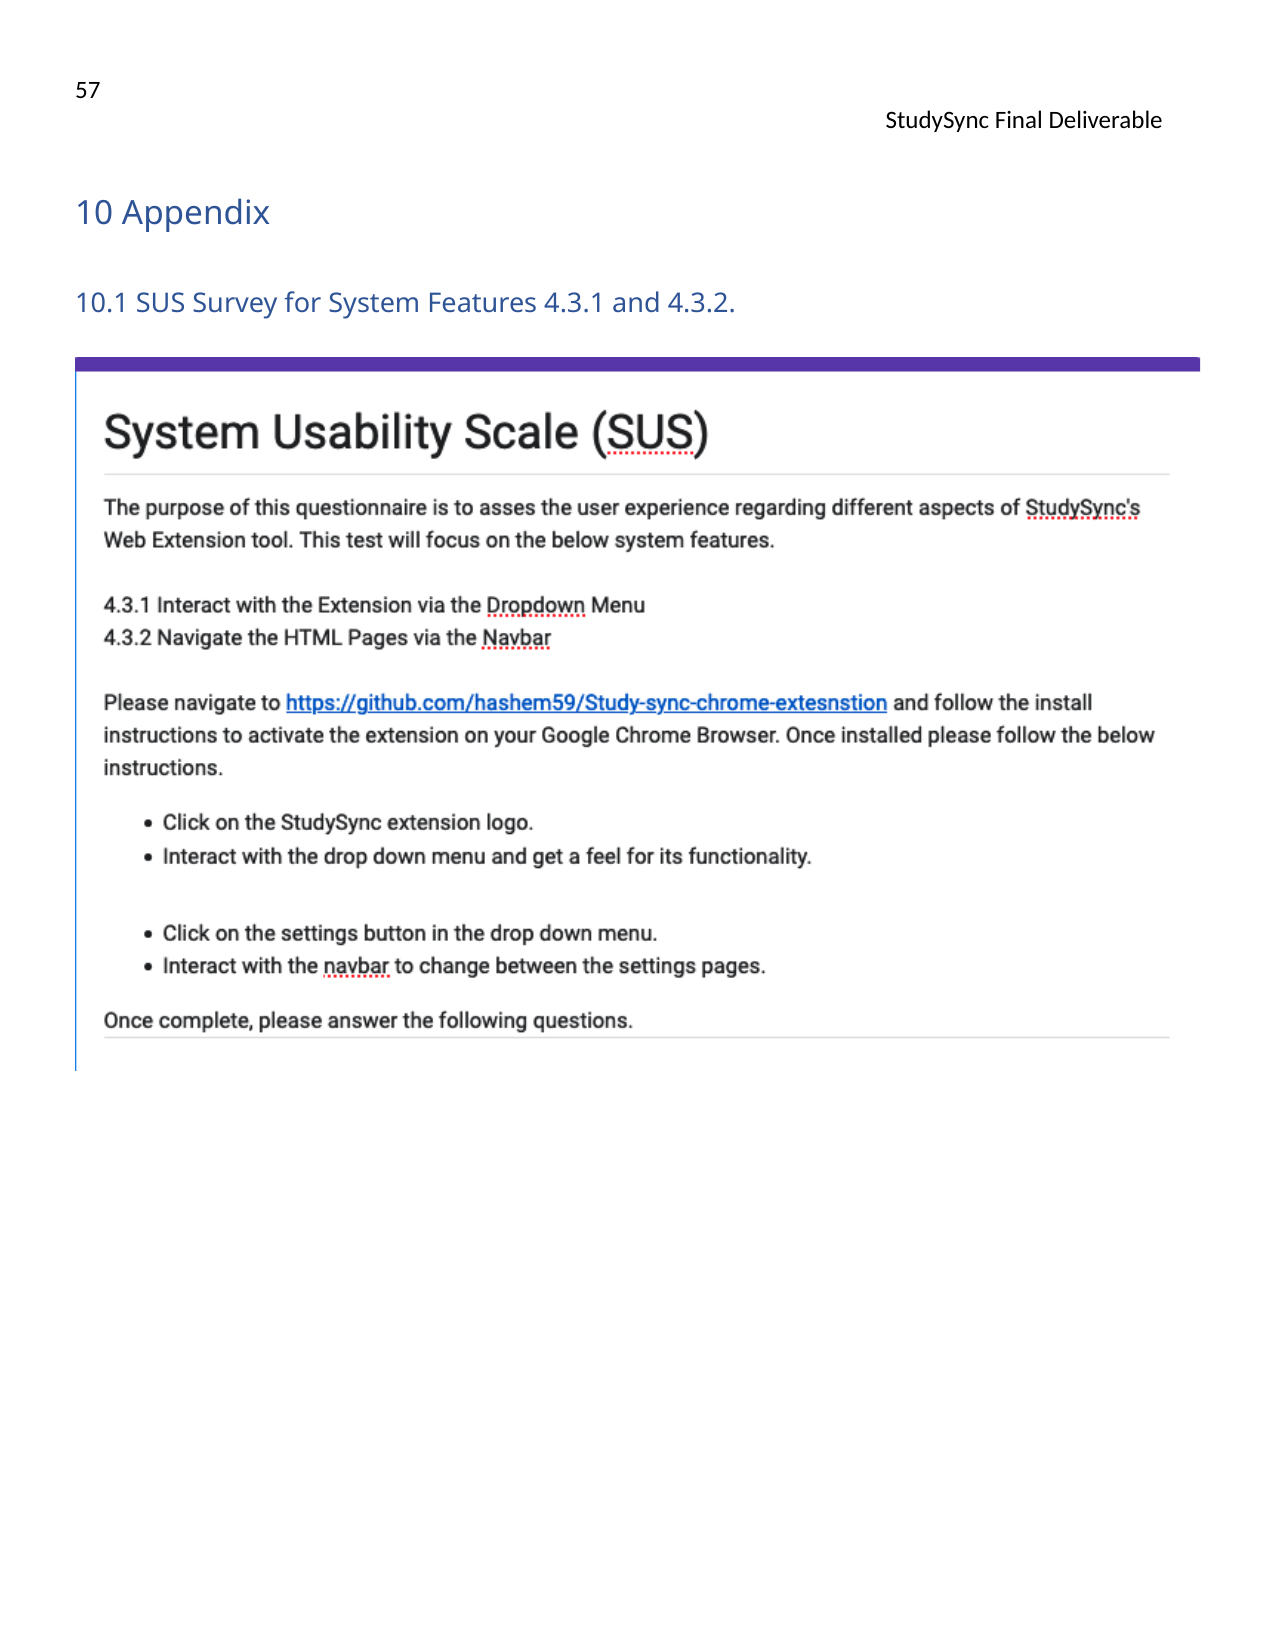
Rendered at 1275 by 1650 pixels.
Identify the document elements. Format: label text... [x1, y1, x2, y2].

subtitle 10 Appendix [75, 188, 1200, 234]
picture [75, 357, 1200, 1071]
subtitle 10.1 SUS Survey for System Features 4.3.1 and 4.3.2. [75, 283, 1200, 320]
